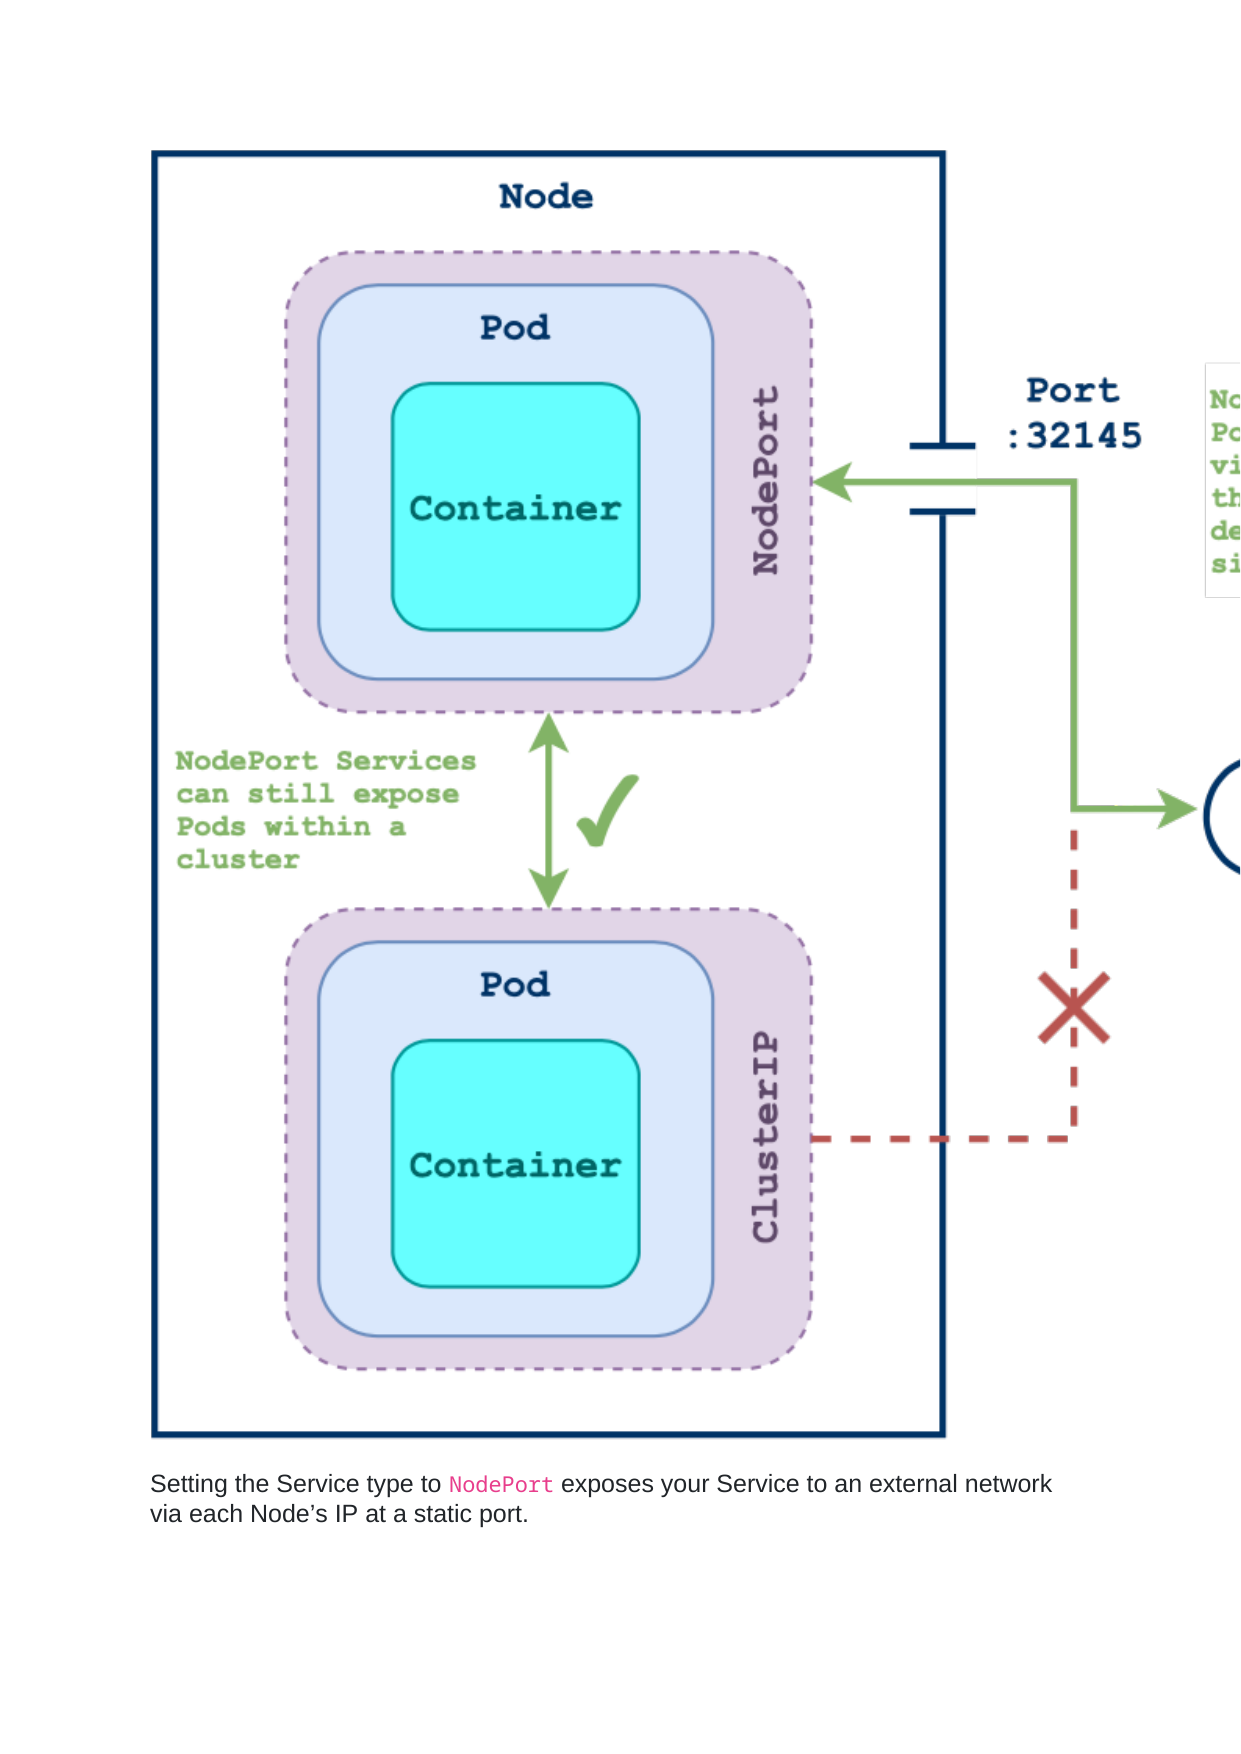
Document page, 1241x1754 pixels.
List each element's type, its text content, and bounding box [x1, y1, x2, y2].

picture [150, 150, 1241, 1441]
text Setting the Service type to NodePort exposes your Service to an external network via each Node’s IP at a static port. [150, 1469, 1090, 1528]
